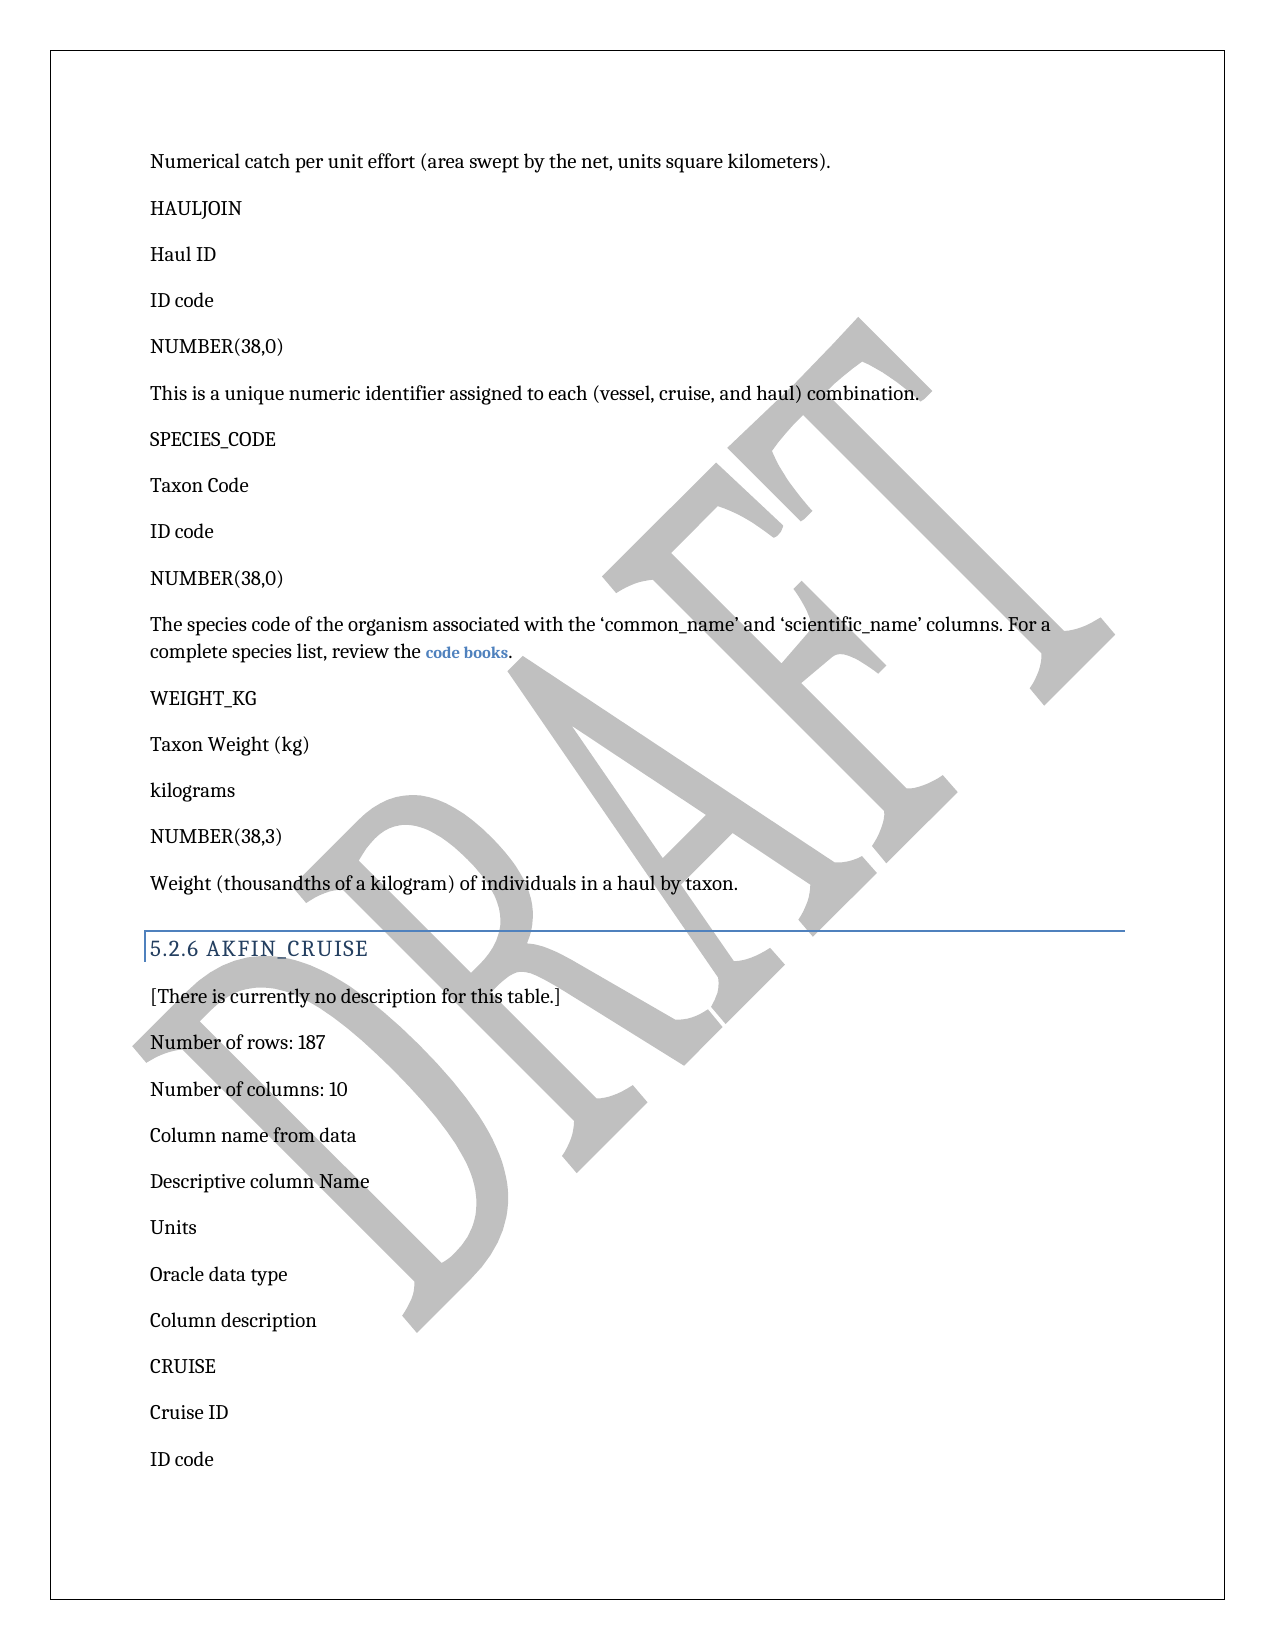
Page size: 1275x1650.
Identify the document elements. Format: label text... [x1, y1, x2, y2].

text Numerical catch per unit effort (area swept by the net, units square kilometers). [150, 150, 1125, 174]
text Cruise ID [150, 1401, 1125, 1425]
text Column name from data [150, 1123, 1125, 1147]
text ID code [150, 520, 1125, 544]
text Descriptive column Name [150, 1170, 1125, 1194]
text Taxon Weight (kg) [150, 732, 1125, 756]
text Column description [150, 1308, 1125, 1332]
text Units [150, 1216, 1125, 1240]
text NUMBER(38,0) [150, 566, 1125, 590]
text Taxon Code [150, 474, 1125, 498]
text NUMBER(38,3) [150, 825, 1125, 849]
text WEIGHT_KG [150, 686, 1125, 710]
text Weight (thousandths of a kilogram) of individuals in a haul by taxon. [150, 871, 1125, 895]
text SPECIES_CODE [150, 427, 1125, 451]
text Number of columns: 10 [150, 1077, 1125, 1101]
text ID code [150, 1447, 1125, 1471]
text kilograms [150, 779, 1125, 803]
text ID code [150, 289, 1125, 313]
text Haul ID [150, 242, 1125, 266]
text NUMBER(38,0) [150, 335, 1125, 359]
text HAULJOIN [150, 196, 1125, 220]
text Oracle data type [150, 1262, 1125, 1286]
text Number of rows: 187 [150, 1031, 1125, 1055]
text This is a unique numeric identifier assigned to each (vessel, cruise, and haul) combination. [150, 381, 1125, 405]
text The species code of the organism associated with the ‘common_name’ and ‘scientific_name’ columns. For a complete species list, review the code books. [150, 612, 1125, 664]
text CRUISE [150, 1355, 1125, 1379]
subtitle 5.2.6 AKFIN_CRUISE [146, 932, 1125, 962]
text [There is currently no description for this table.] [150, 985, 1125, 1009]
